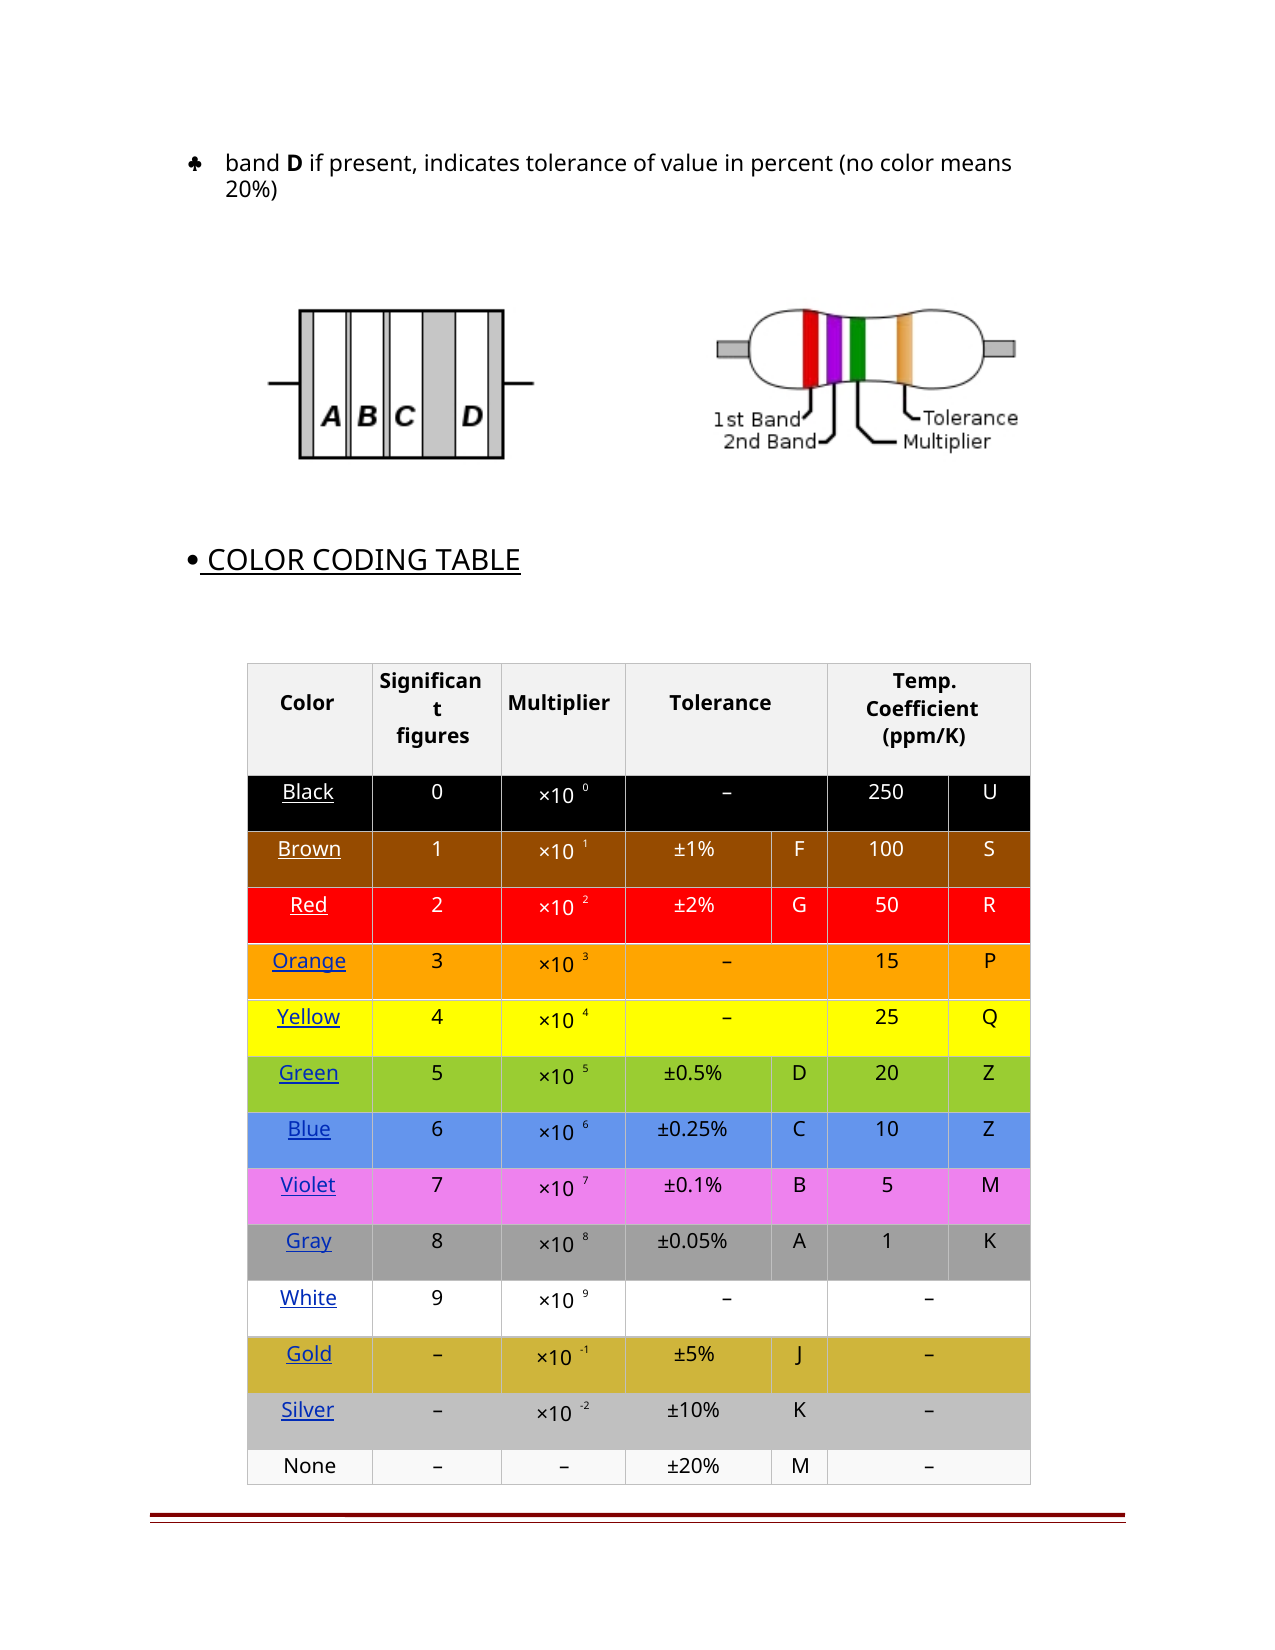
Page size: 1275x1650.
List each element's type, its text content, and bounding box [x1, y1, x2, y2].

text  COLOR CODING TABLE [188, 540, 1275, 578]
picture [266, 300, 536, 466]
text band D if present, indicates tolerance of value in percent (no color means [225, 150, 1275, 177]
text  [188, 155, 224, 176]
picture [706, 273, 1024, 466]
text 20%) [225, 177, 1275, 203]
